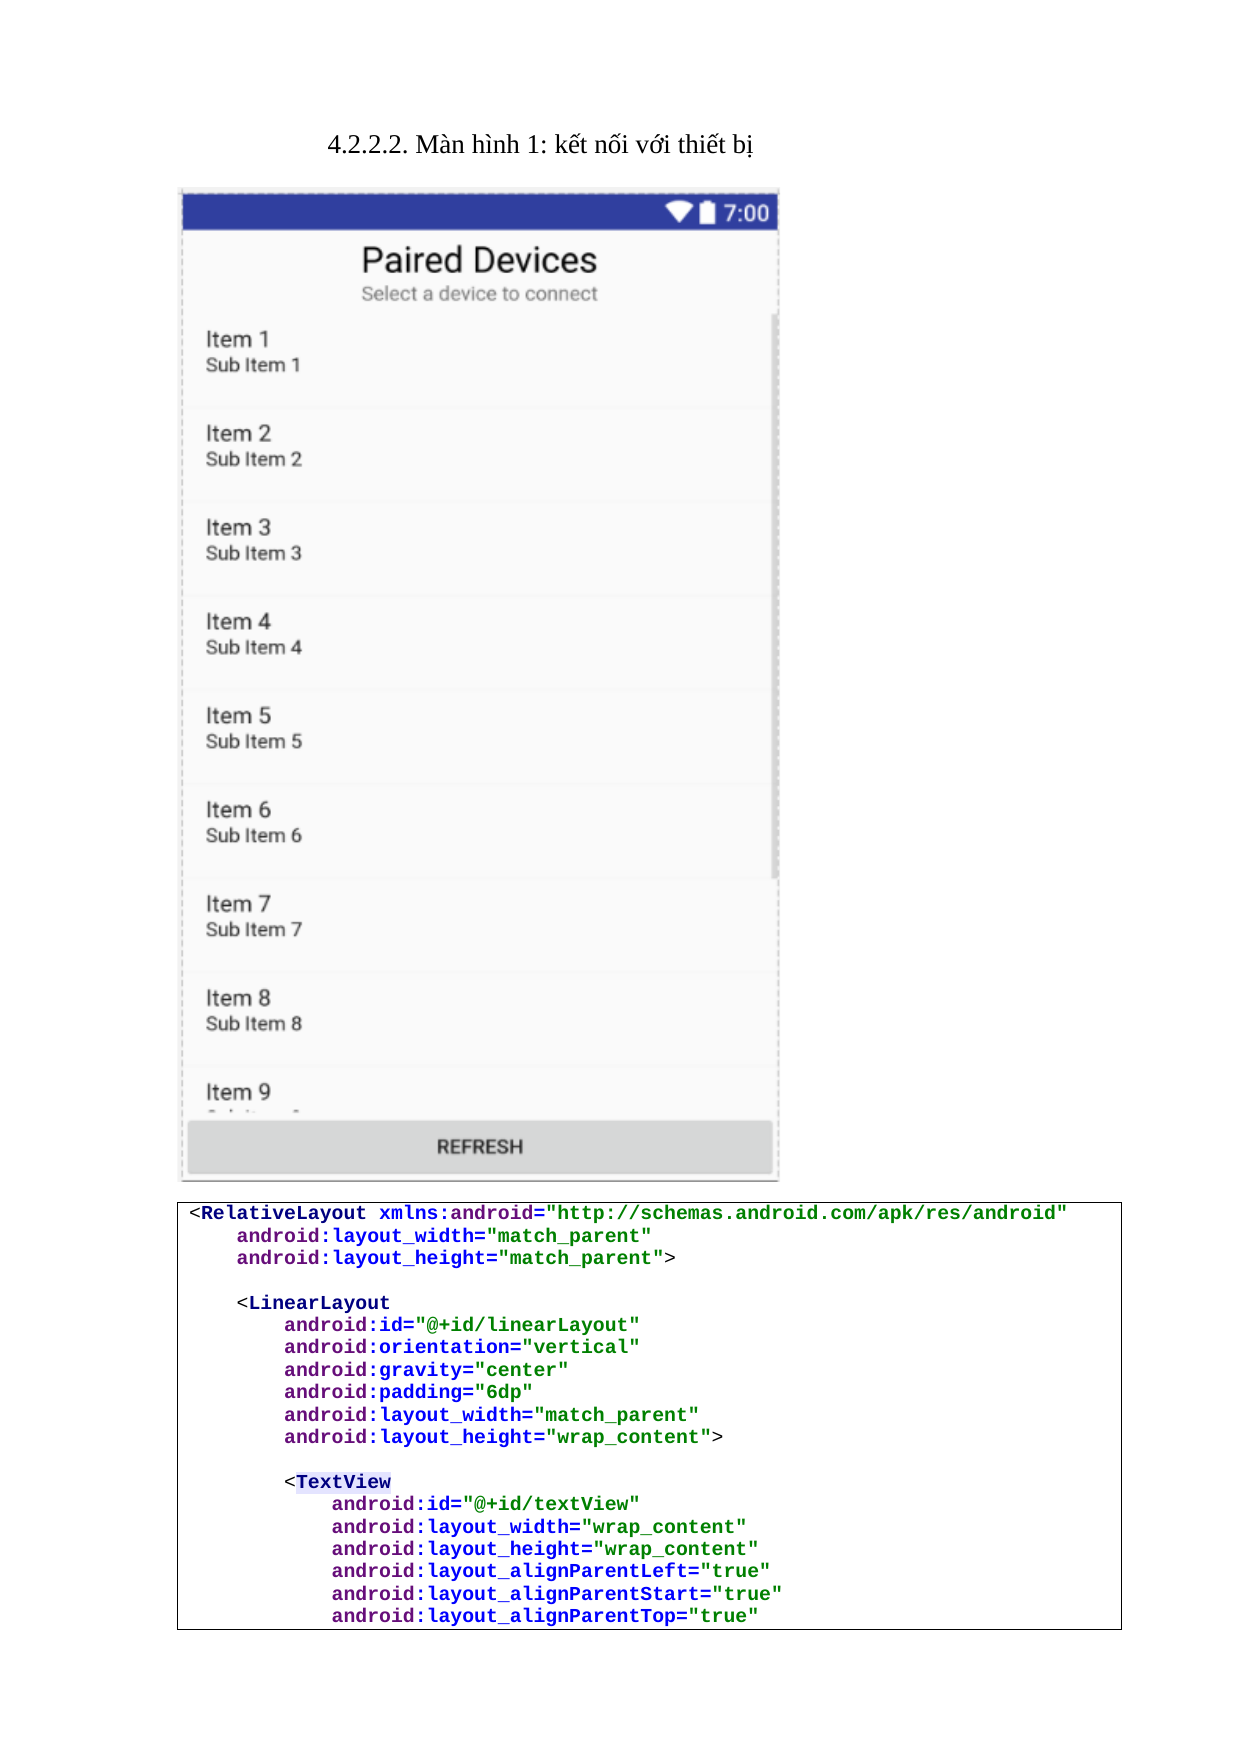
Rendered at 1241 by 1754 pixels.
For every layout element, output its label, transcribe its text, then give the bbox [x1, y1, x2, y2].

subtitle 4.2.2.2. Màn hình 1: kết nối với thiết bị [327, 128, 1122, 159]
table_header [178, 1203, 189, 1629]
picture [177, 187, 781, 1182]
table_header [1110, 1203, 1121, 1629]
